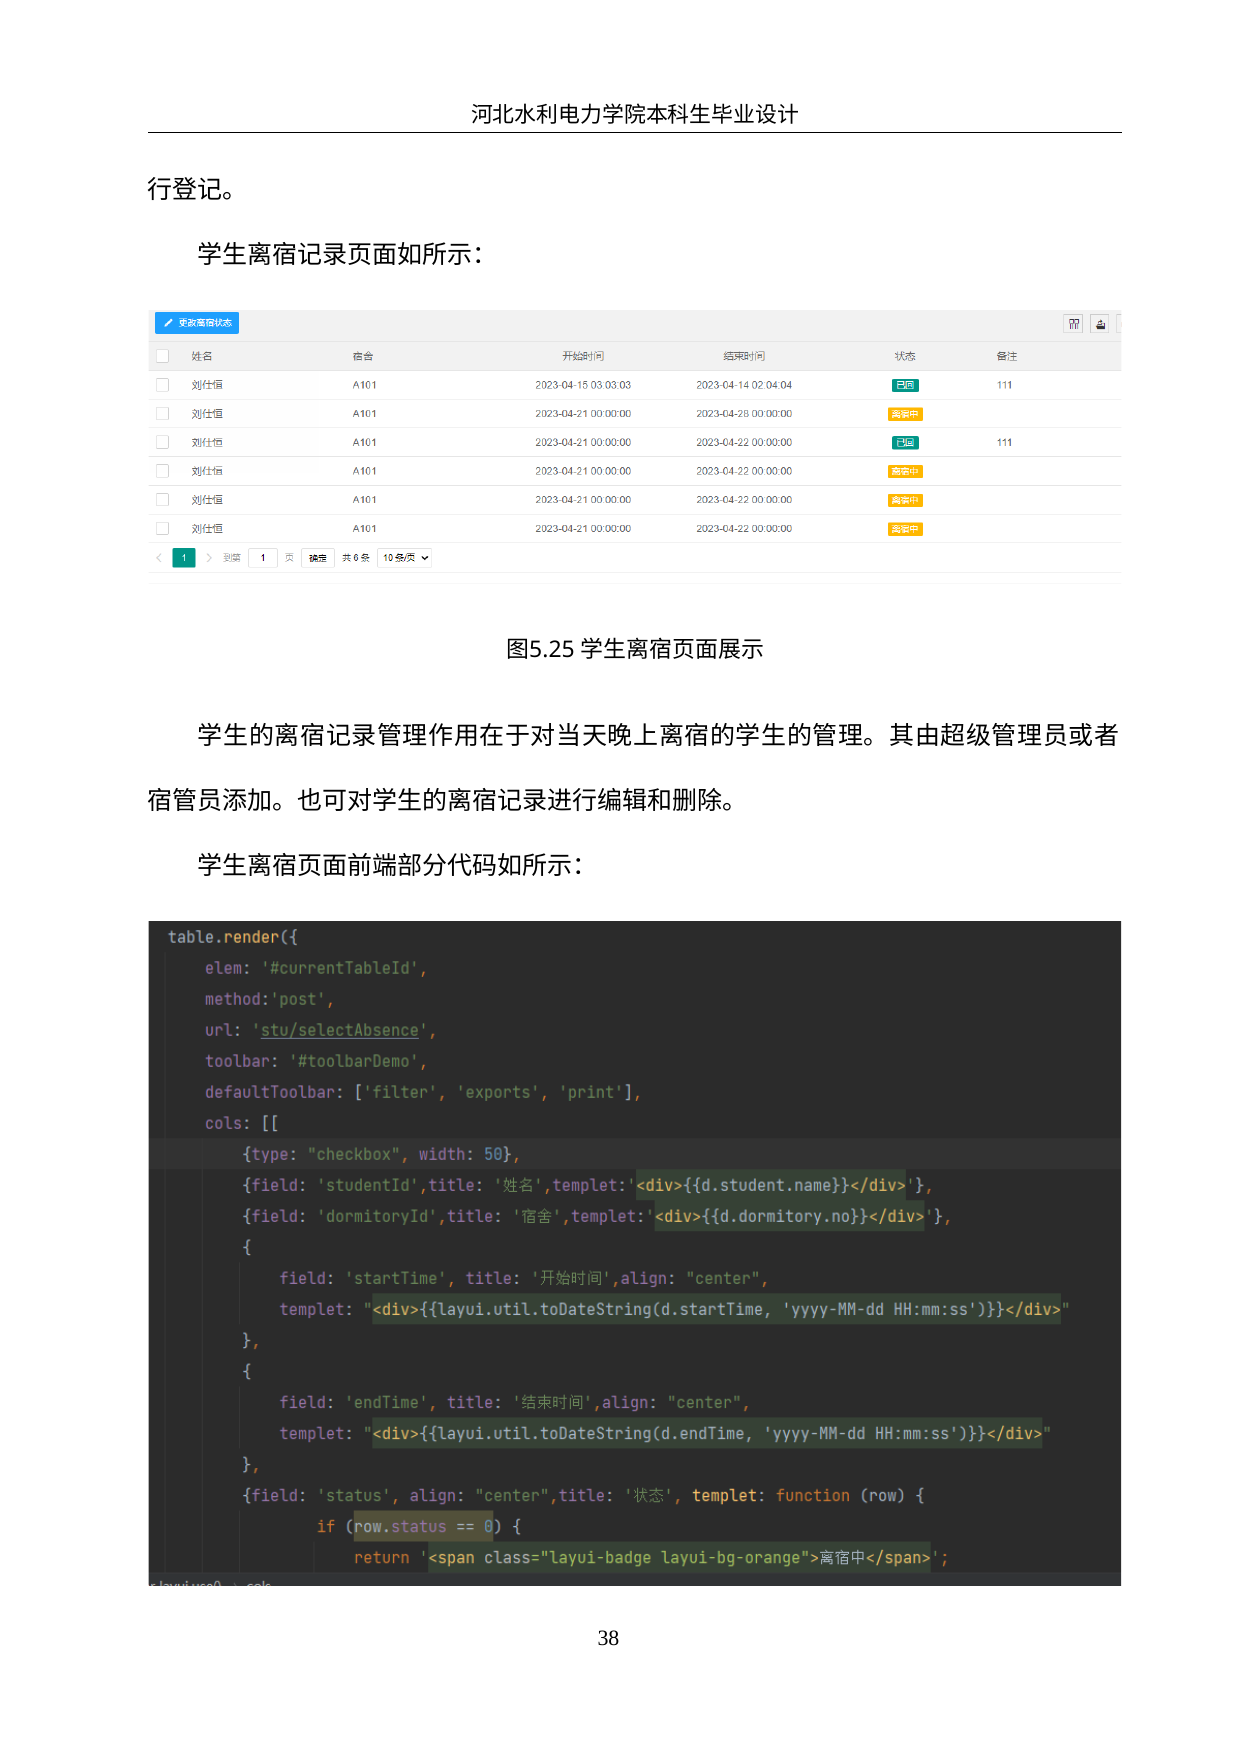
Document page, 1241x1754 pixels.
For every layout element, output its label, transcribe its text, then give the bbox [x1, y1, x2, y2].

text 学生离宿记录页面如所示： [148, 220, 1122, 285]
text 学生的离宿记录管理作用在于对当天晚上离宿的学生的管理。其由超级管理员或者宿管员添加。也可对学生的离宿记录进行编辑和删除。 [148, 701, 1122, 831]
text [148, 155, 1122, 220]
picture [148, 310, 1122, 584]
text 学生离宿页面前端部分代码如所示： [148, 831, 1122, 896]
picture [148, 921, 1122, 1586]
